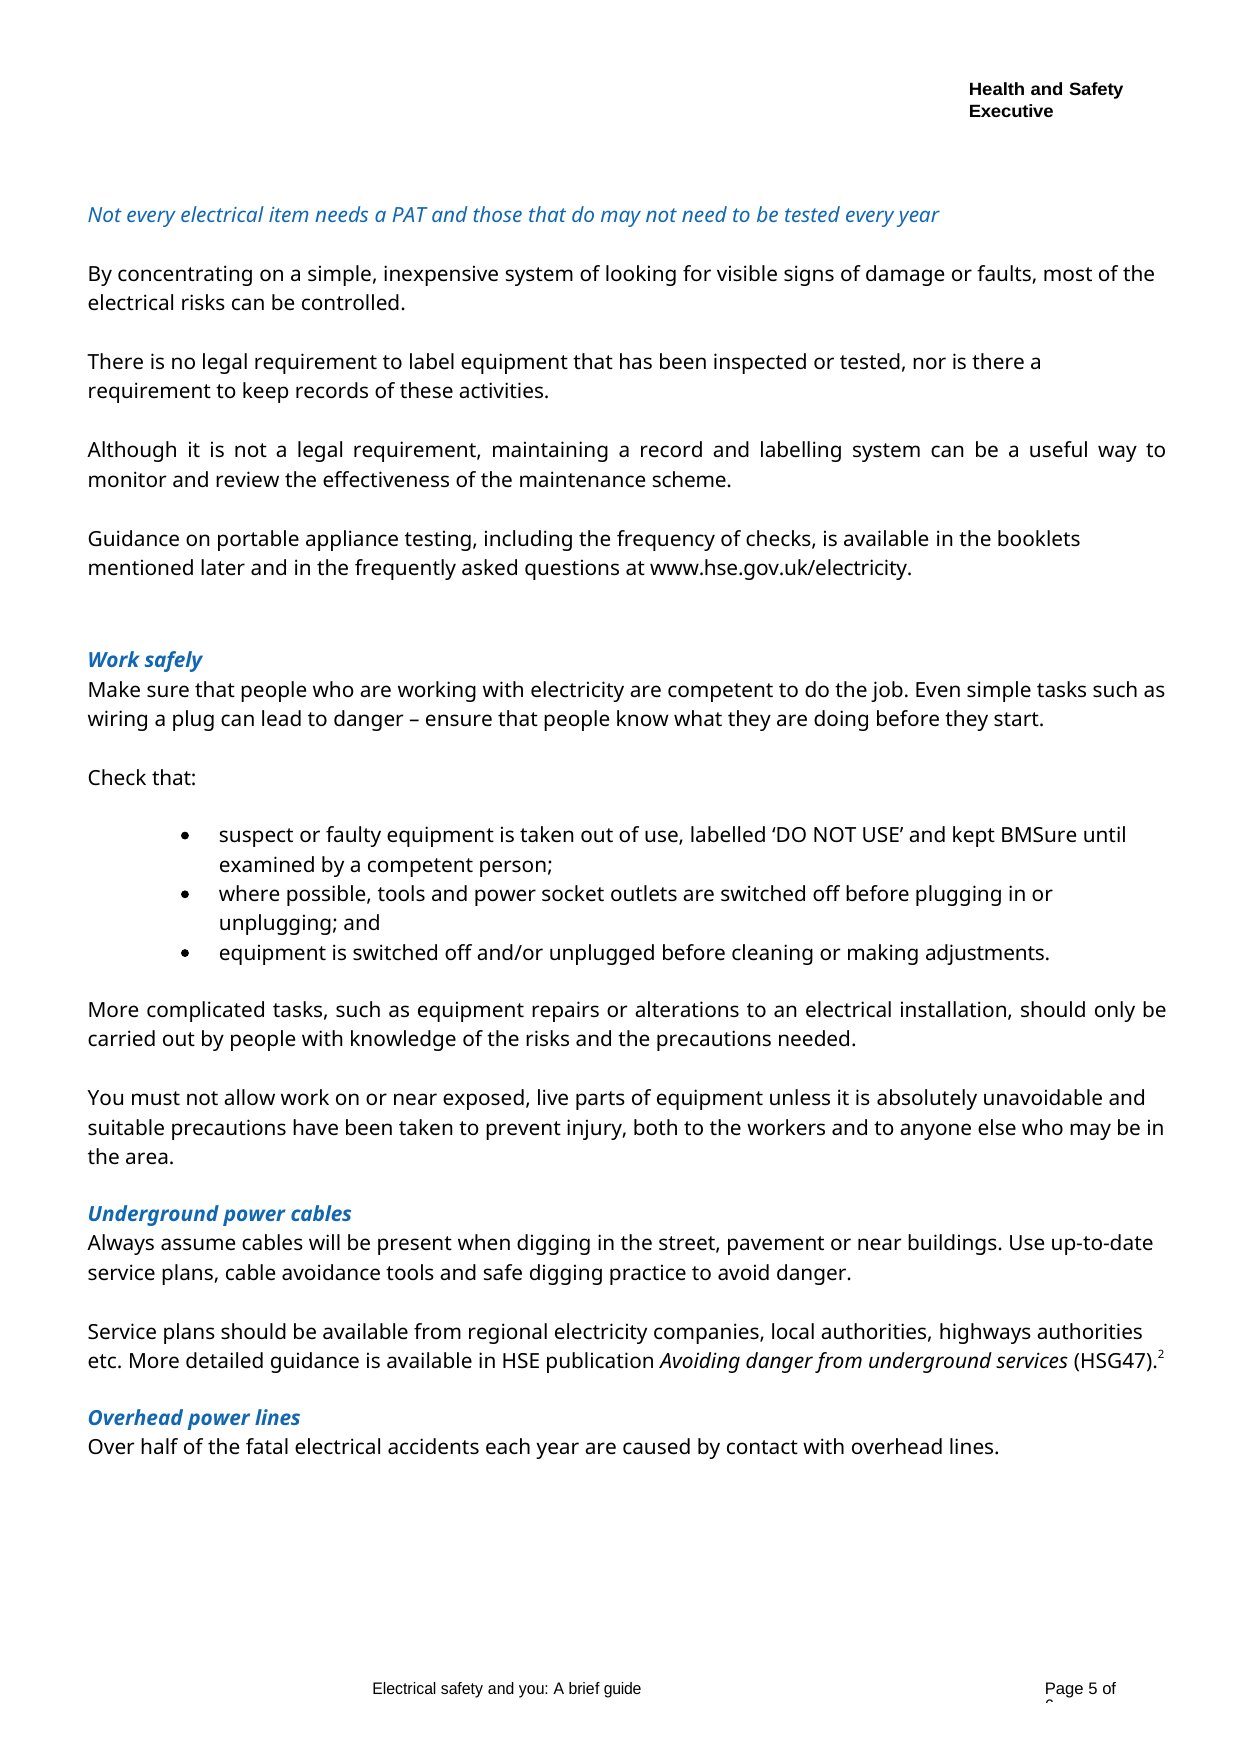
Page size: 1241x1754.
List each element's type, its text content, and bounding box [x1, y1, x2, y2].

text Work safely [87, 645, 1167, 674]
text There is no legal requirement to label equipment that has been inspected or tested, nor is there a requirement to keep records of these activities. [87, 347, 1167, 405]
text More complicated tasks, such as equipment repairs or alterations to an electrical installation, should only be carried out by people with knowledge of the risks and the precautions needed. [87, 995, 1167, 1053]
text Guidance on portable appliance testing, including the frequency of checks, is available in the booklets mentioned later and in the frequently asked questions at www.hse.gov.uk/electricity. [87, 524, 1167, 582]
text Not every electrical item needs a PAT and those that do may not need to be tested every year [87, 200, 1167, 228]
text Always assume cables will be present when digging in the street, pavement or near buildings. Use up-to-date service plans, cable avoidance tools and safe digging practice to avoid danger. [87, 1228, 1167, 1286]
text Service plans should be available from regional electricity companies, local authorities, highways authorities etc. More detailed guidance is available in HSE publication Avoiding danger from underground services (HSG47).2 [87, 1317, 1167, 1374]
text Over half of the fatal electrical accidents each year are caused by contact with overhead lines. [87, 1432, 1167, 1461]
text Overhead power lines [87, 1403, 1167, 1431]
text By concentrating on a simple, inexpensive system of looking for visible signs of damage or faults, most of the electrical risks can be controlled. [87, 259, 1167, 316]
text You must not allow work on or near exposed, live parts of equipment unless it is absolutely unavoidable and suitable precautions have been taken to prevent injury, both to the workers and to anyone else who may be in the area. [87, 1083, 1167, 1171]
text Underground power cables [87, 1199, 1167, 1227]
text Although it is not a legal requirement, maintaining a record and labelling system can be a useful way to monitor and review the effectiveness of the maintenance scheme. [87, 435, 1167, 493]
list equipment is switched off and/or unplugged before cleaning or making adjustments. [181, 938, 1167, 966]
text Check that: [87, 763, 1167, 792]
text Make sure that people who are working with electricity are competent to do the job. Even simple tasks such as wiring a plug can lead to danger – ensure that people know what they are doing before they start. [87, 675, 1167, 732]
list where possible, tools and power socket outlets are switched off before plugging in or unplugging; and [181, 879, 1167, 937]
list suspect or faulty equipment is taken out of use, labelled ‘DO NOT USE’ and kept BMSure until examined by a competent person; [181, 821, 1167, 878]
